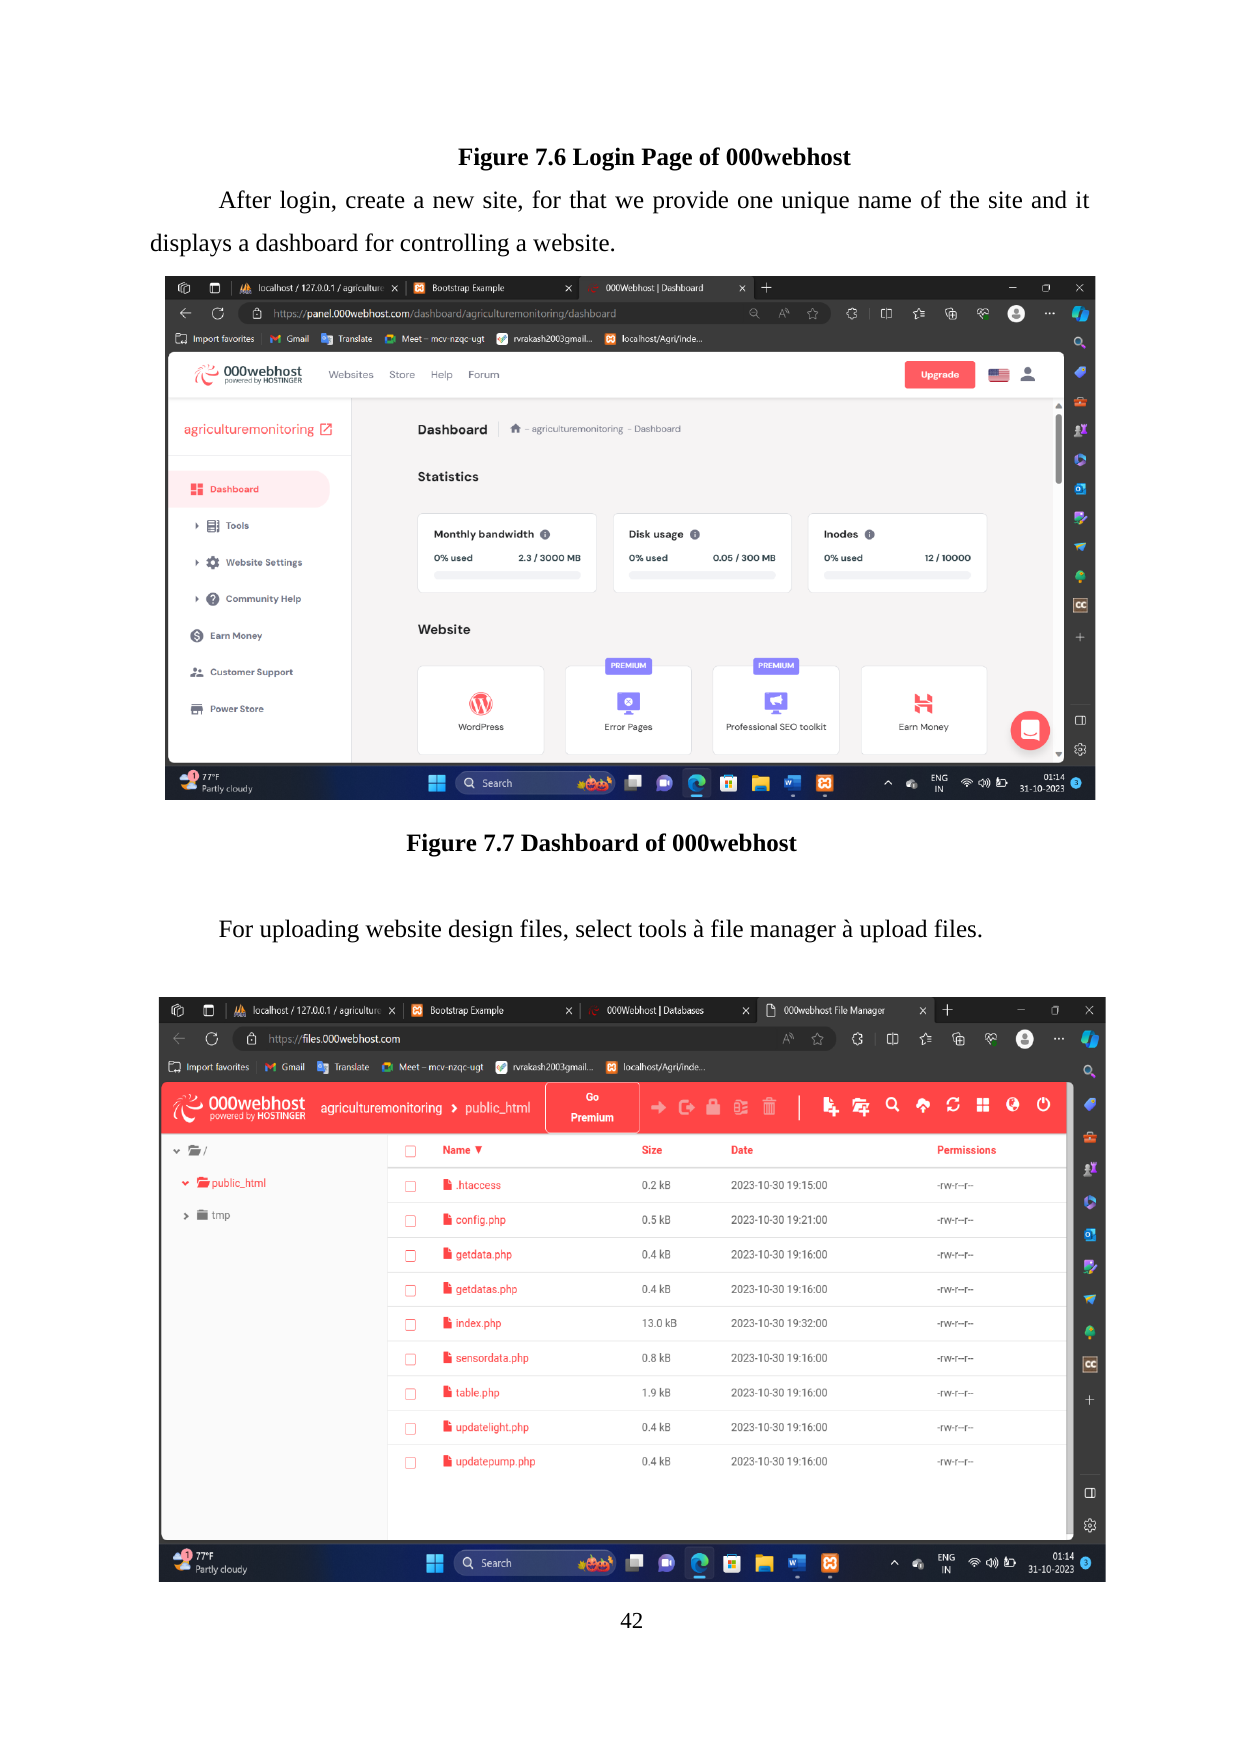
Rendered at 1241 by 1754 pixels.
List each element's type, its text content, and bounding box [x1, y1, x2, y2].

text Figure 7.6 Login Page of 000webhost [150, 142, 1090, 170]
picture [165, 276, 1096, 800]
text After login, create a new site, for that we provide one unique name of the site and it displays a dashboard for controlling a website. [150, 185, 1090, 257]
text For uploading website design files, select tools à file manager à upload files. [150, 914, 1090, 943]
picture [158, 997, 1106, 1582]
